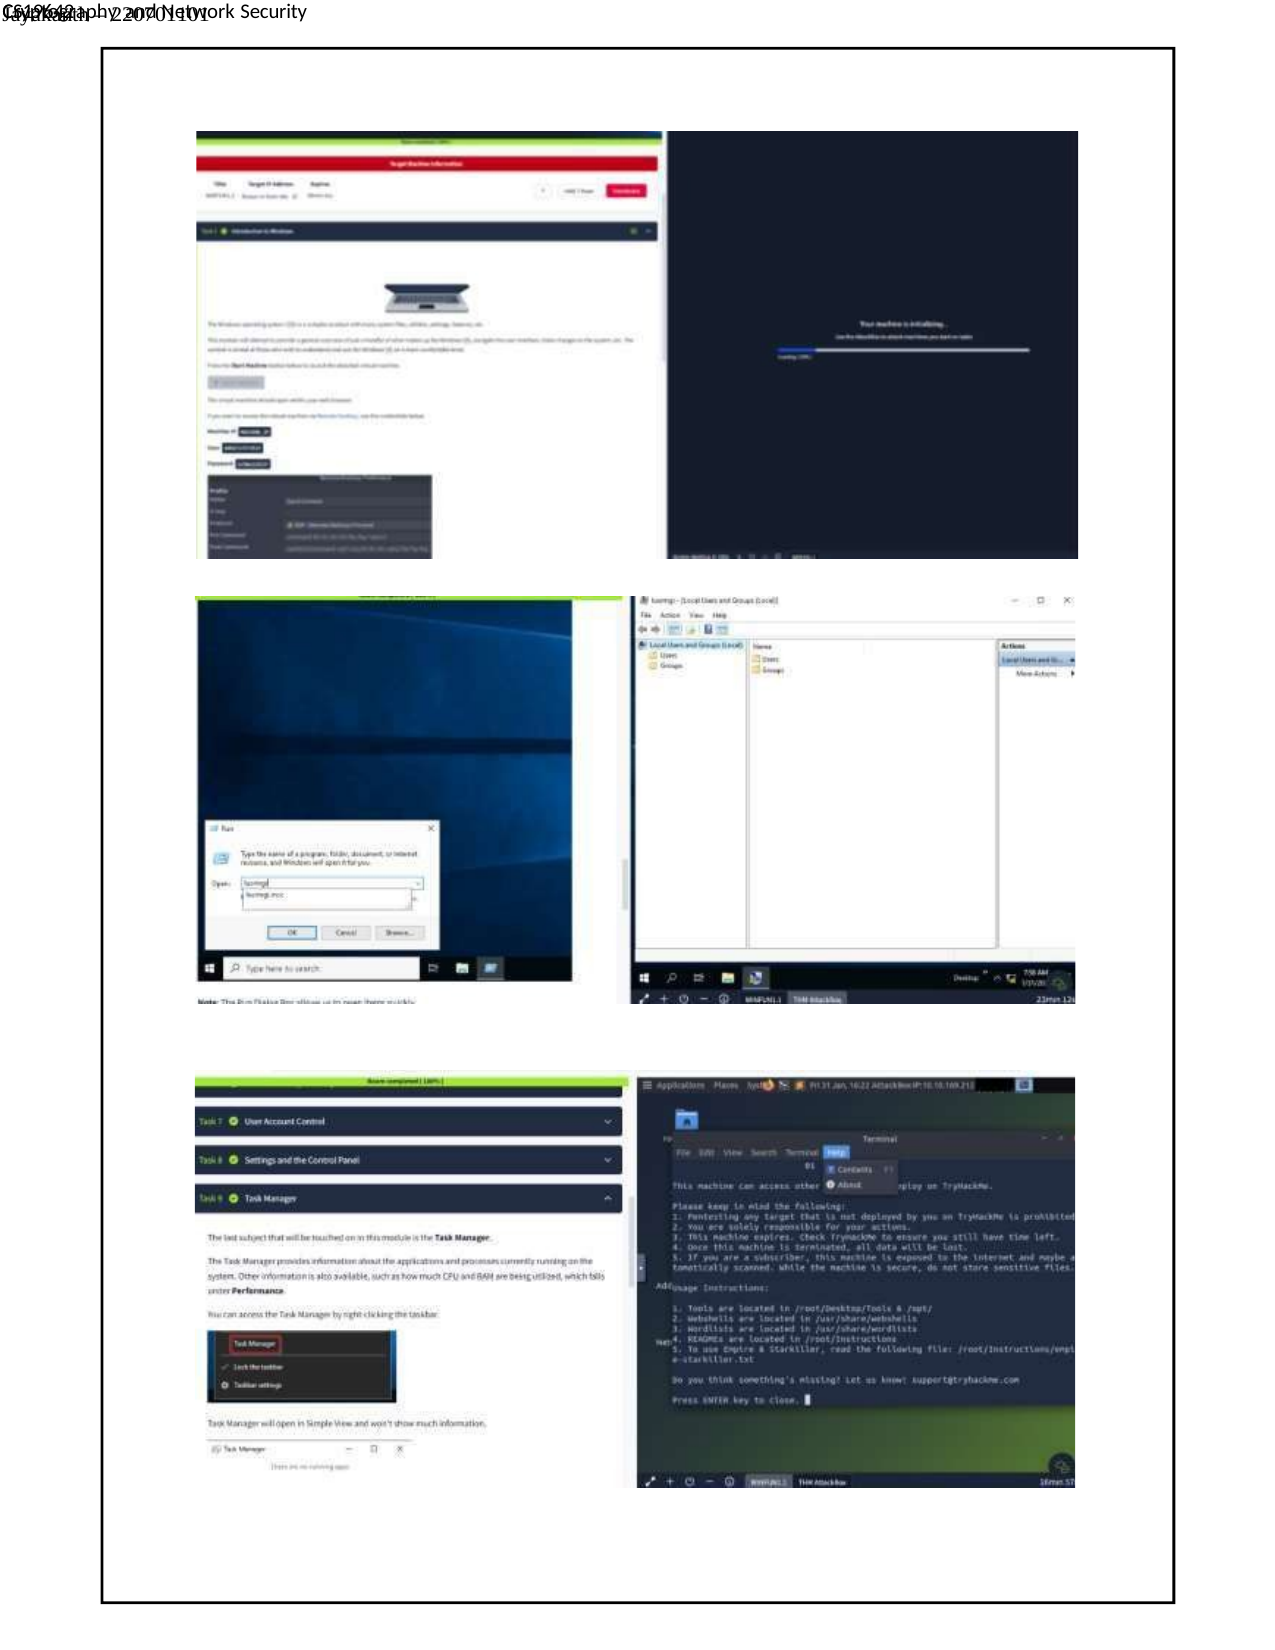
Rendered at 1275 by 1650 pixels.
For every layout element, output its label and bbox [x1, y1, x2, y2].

picture [196, 131, 1079, 559]
picture [194, 1070, 1076, 1488]
picture [194, 596, 1076, 1004]
